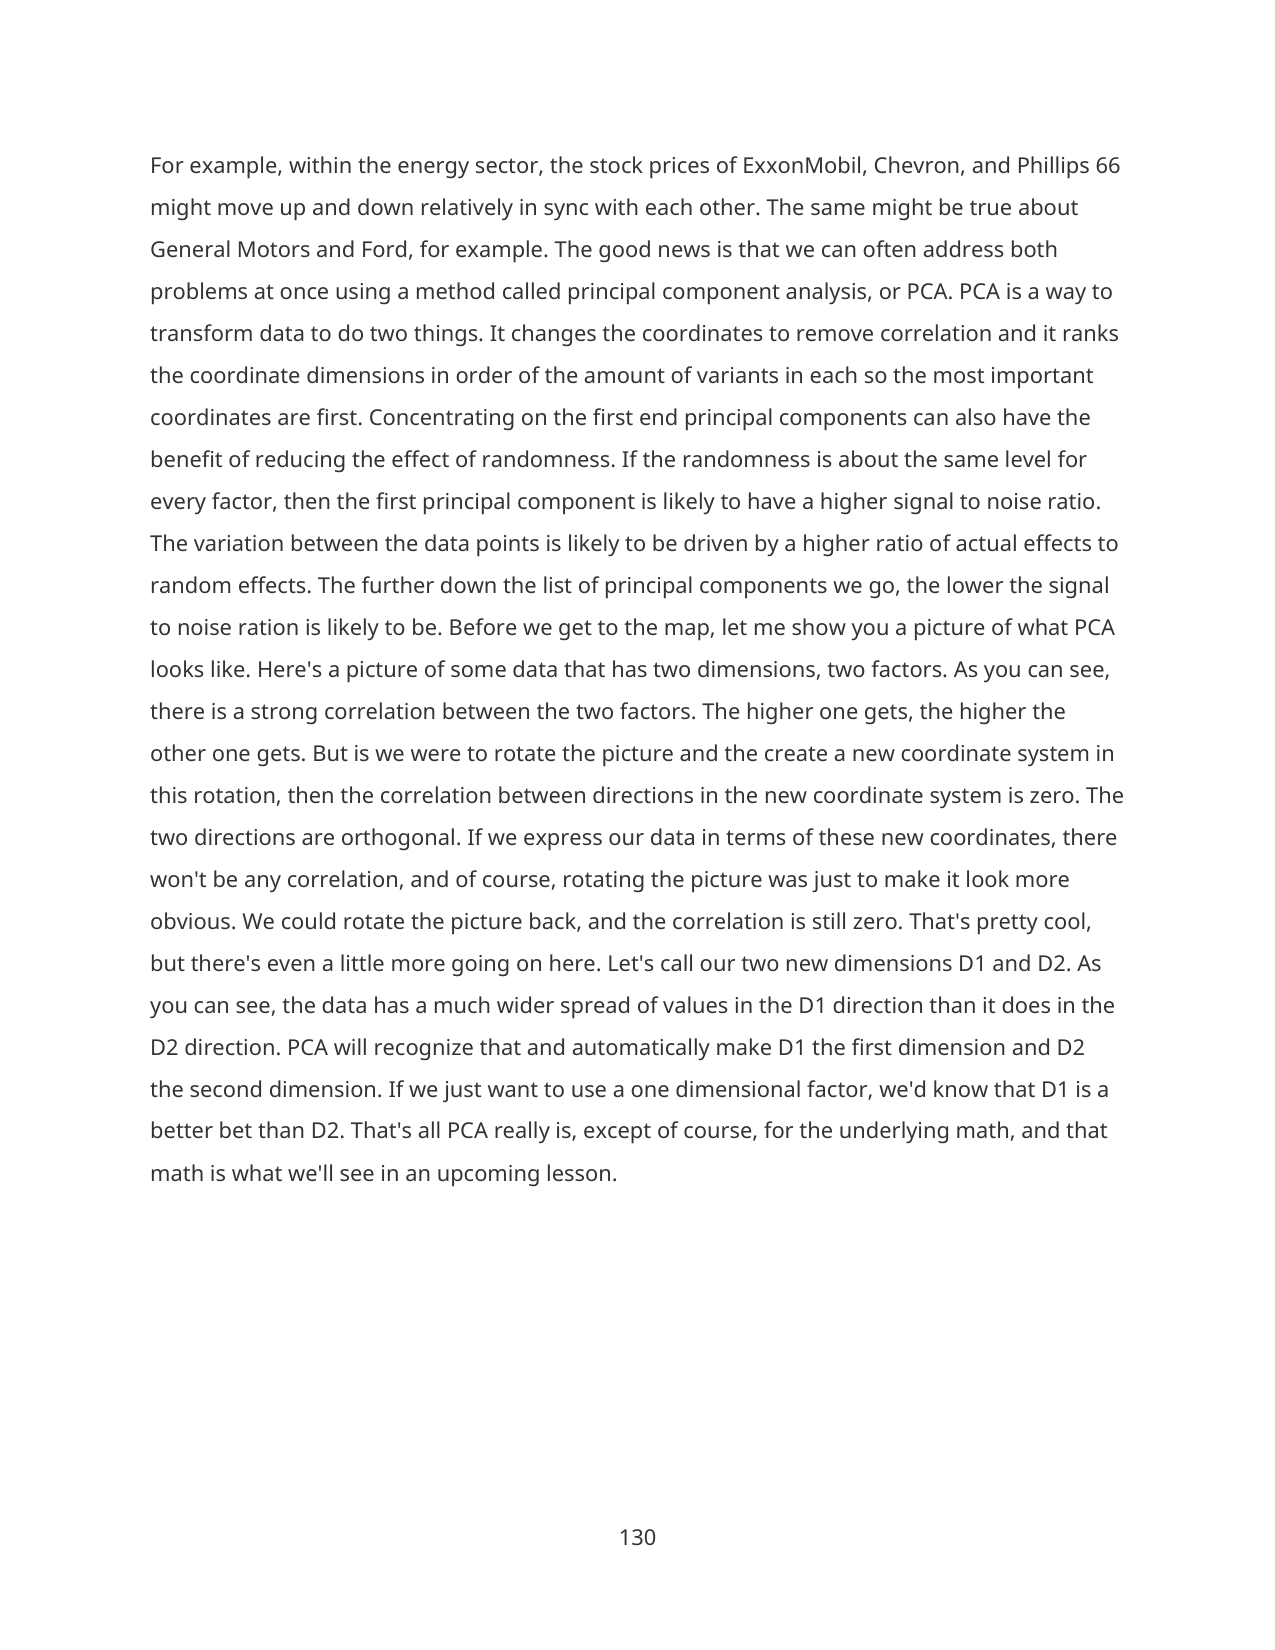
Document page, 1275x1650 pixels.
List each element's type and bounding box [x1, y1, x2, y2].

text [150, 150, 1125, 1187]
